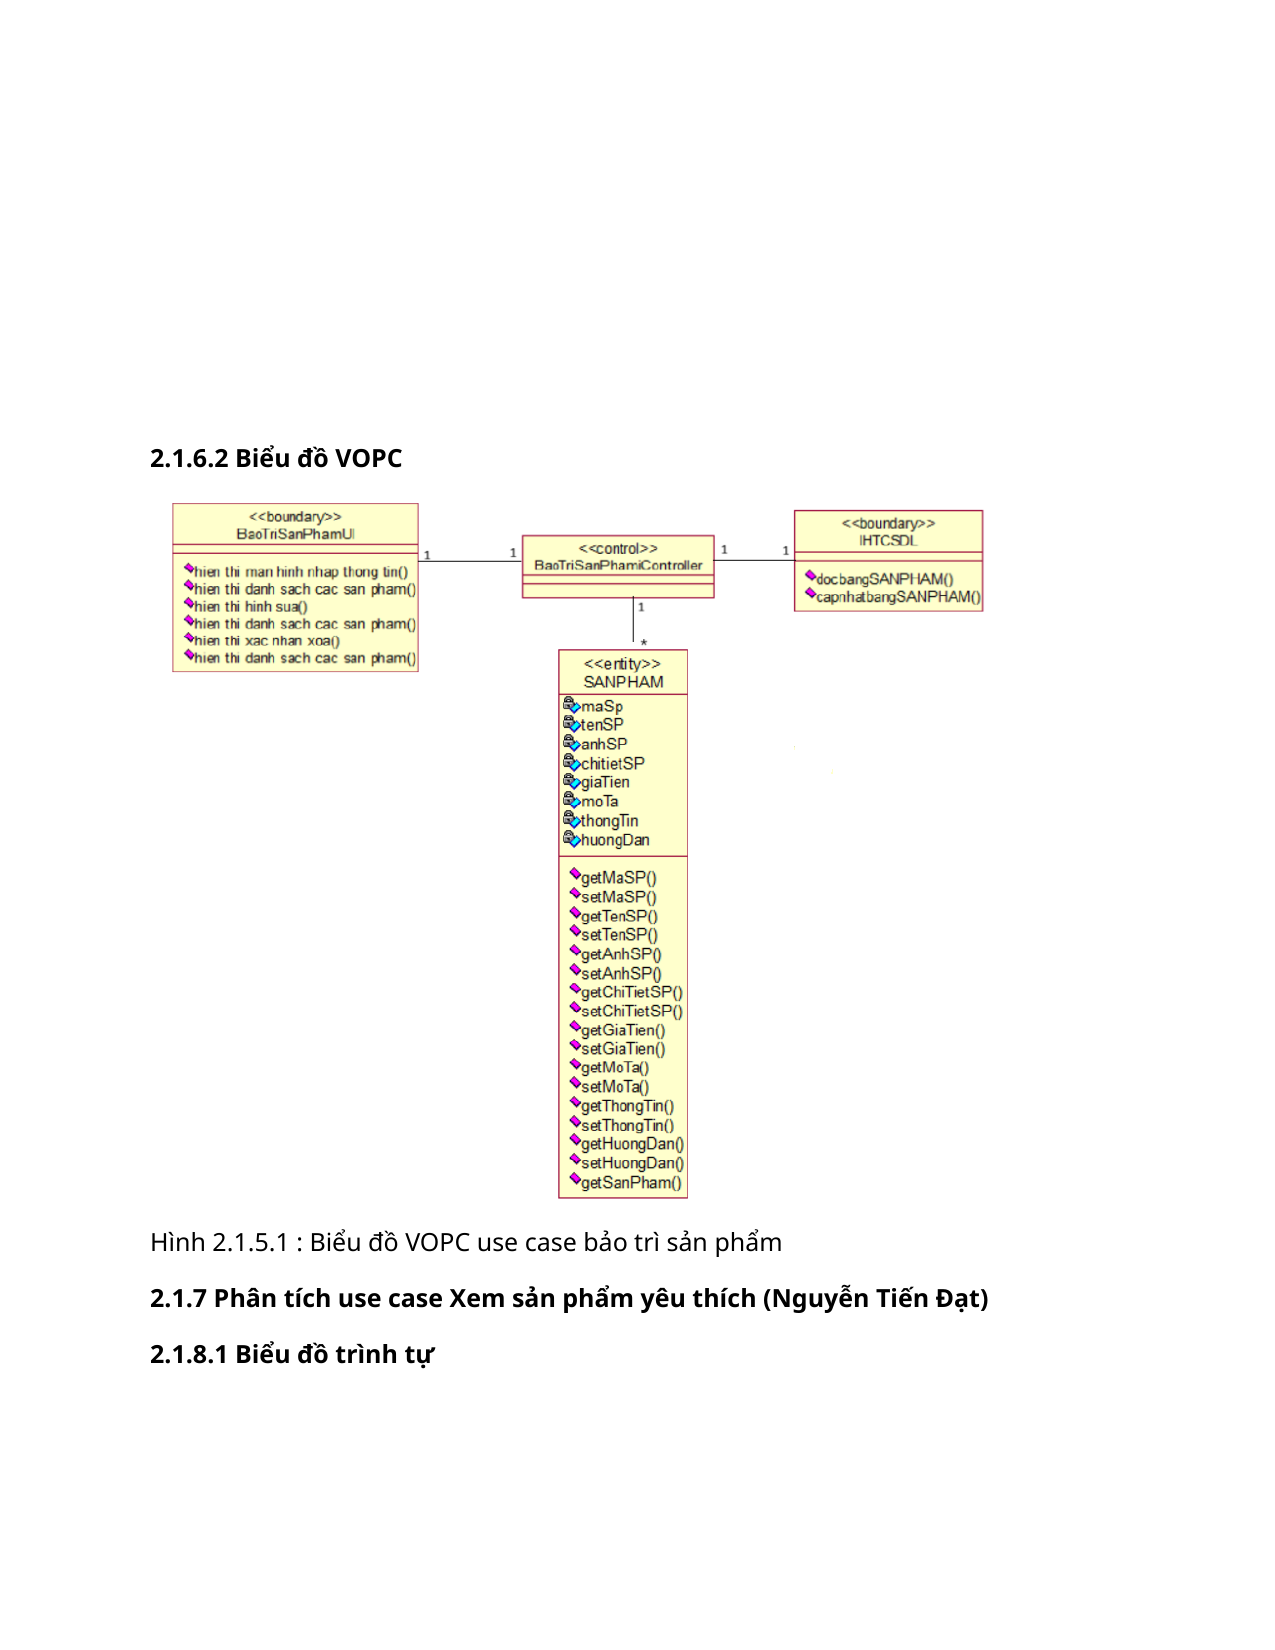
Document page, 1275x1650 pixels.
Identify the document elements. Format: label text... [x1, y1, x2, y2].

text 2.1.7 Phân tích use case Xem sản phẩm yêu thích (Nguyễn Tiến Đạt) [150, 1281, 1125, 1314]
text 2.1.8.1 Biểu đồ trình tự [150, 1336, 1125, 1370]
picture [150, 496, 1090, 1203]
text Hình 2.1.5.1 : Biểu đồ VOPC use case bảo trì sản phẩm [150, 1225, 1125, 1259]
text 2.1.6.2 Biểu đồ VOPC [150, 441, 1125, 475]
